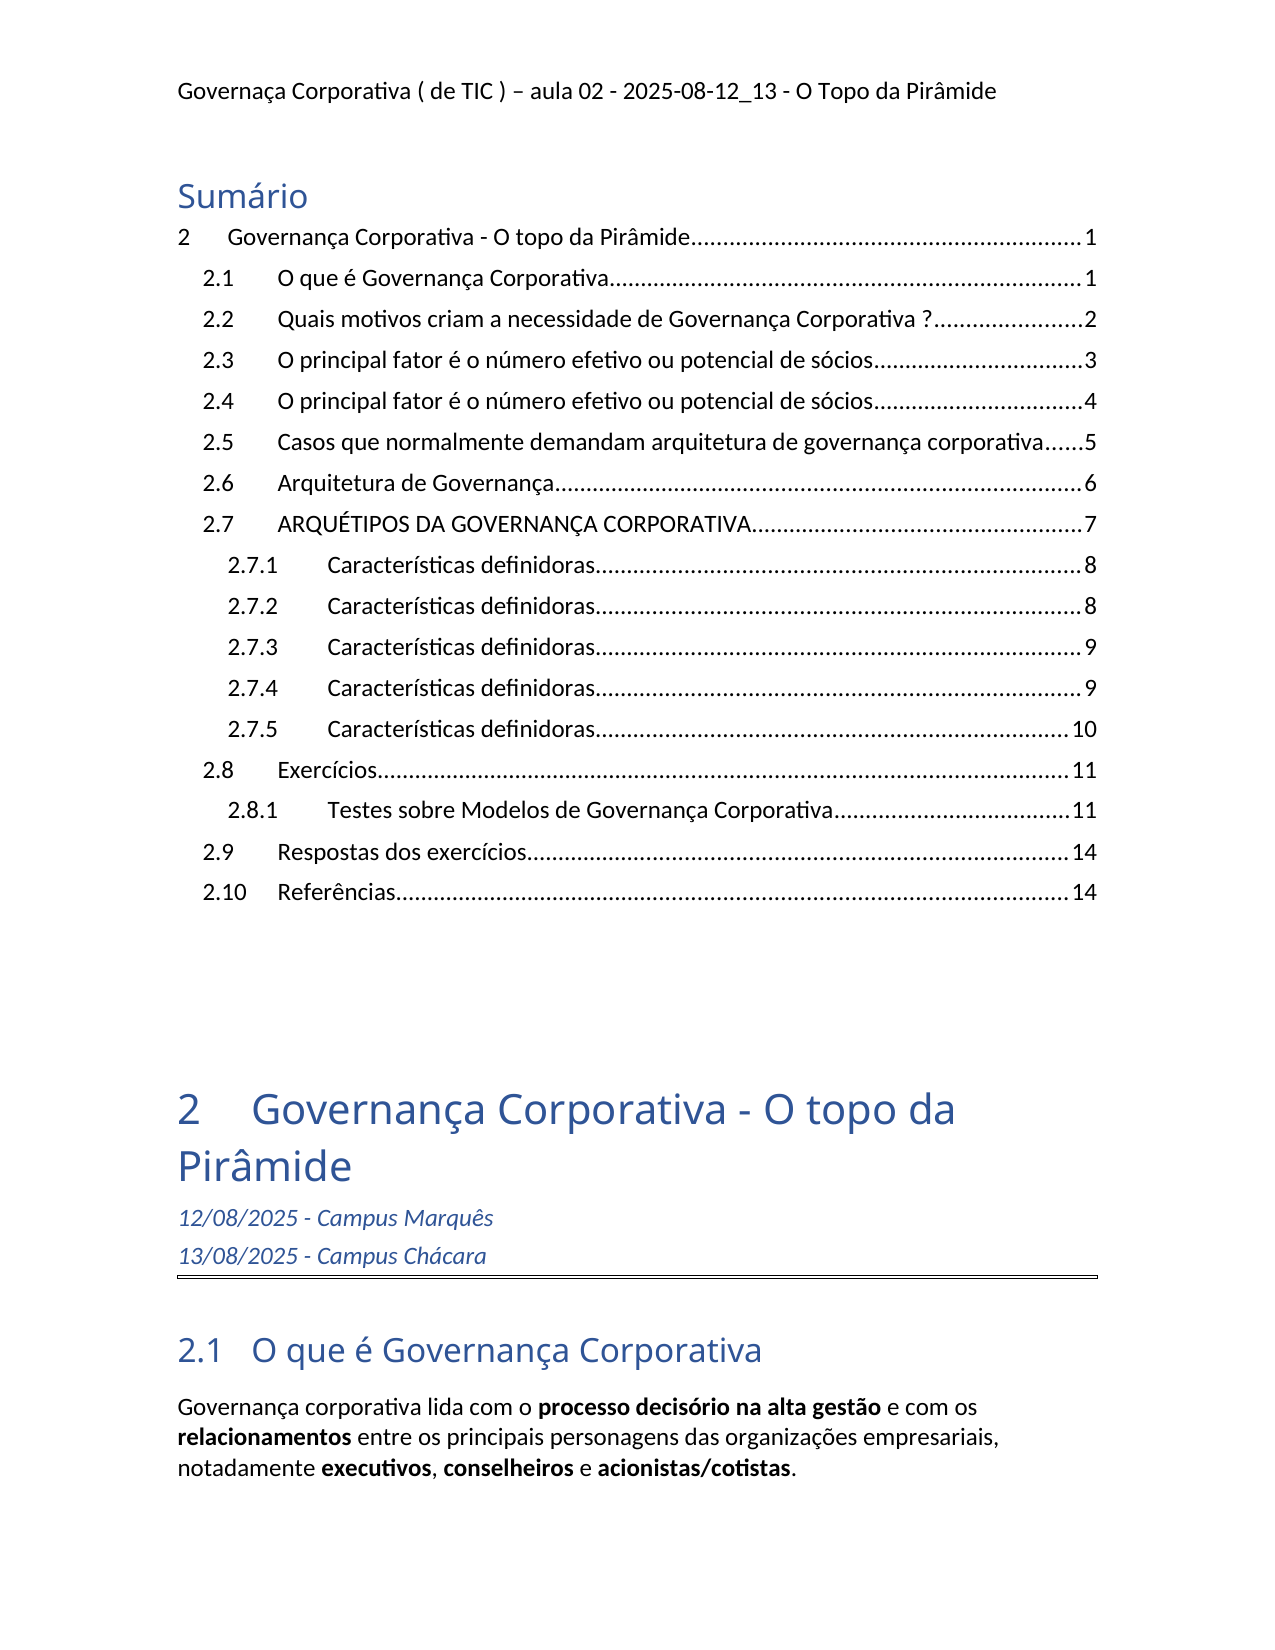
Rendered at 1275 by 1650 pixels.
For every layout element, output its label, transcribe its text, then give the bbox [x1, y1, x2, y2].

subtitle 2 Governança Corporativa - O topo da Pirâmide [177, 1080, 1098, 1193]
subtitle 2.1 O que é Governança Corporativa [177, 1327, 1098, 1372]
subtitle 13/08/2025 - Campus Chácara [177, 1241, 1098, 1271]
subtitle 12/08/2025 - Campus Marquês [177, 1202, 1098, 1232]
text Governança corporativa lida com o processo decisório na alta gestão e com os relacionamentos entre os principais personagens das organizações empresariais, notadamente executivos, conselheiros e acionistas/cotistas. [177, 1391, 1098, 1482]
